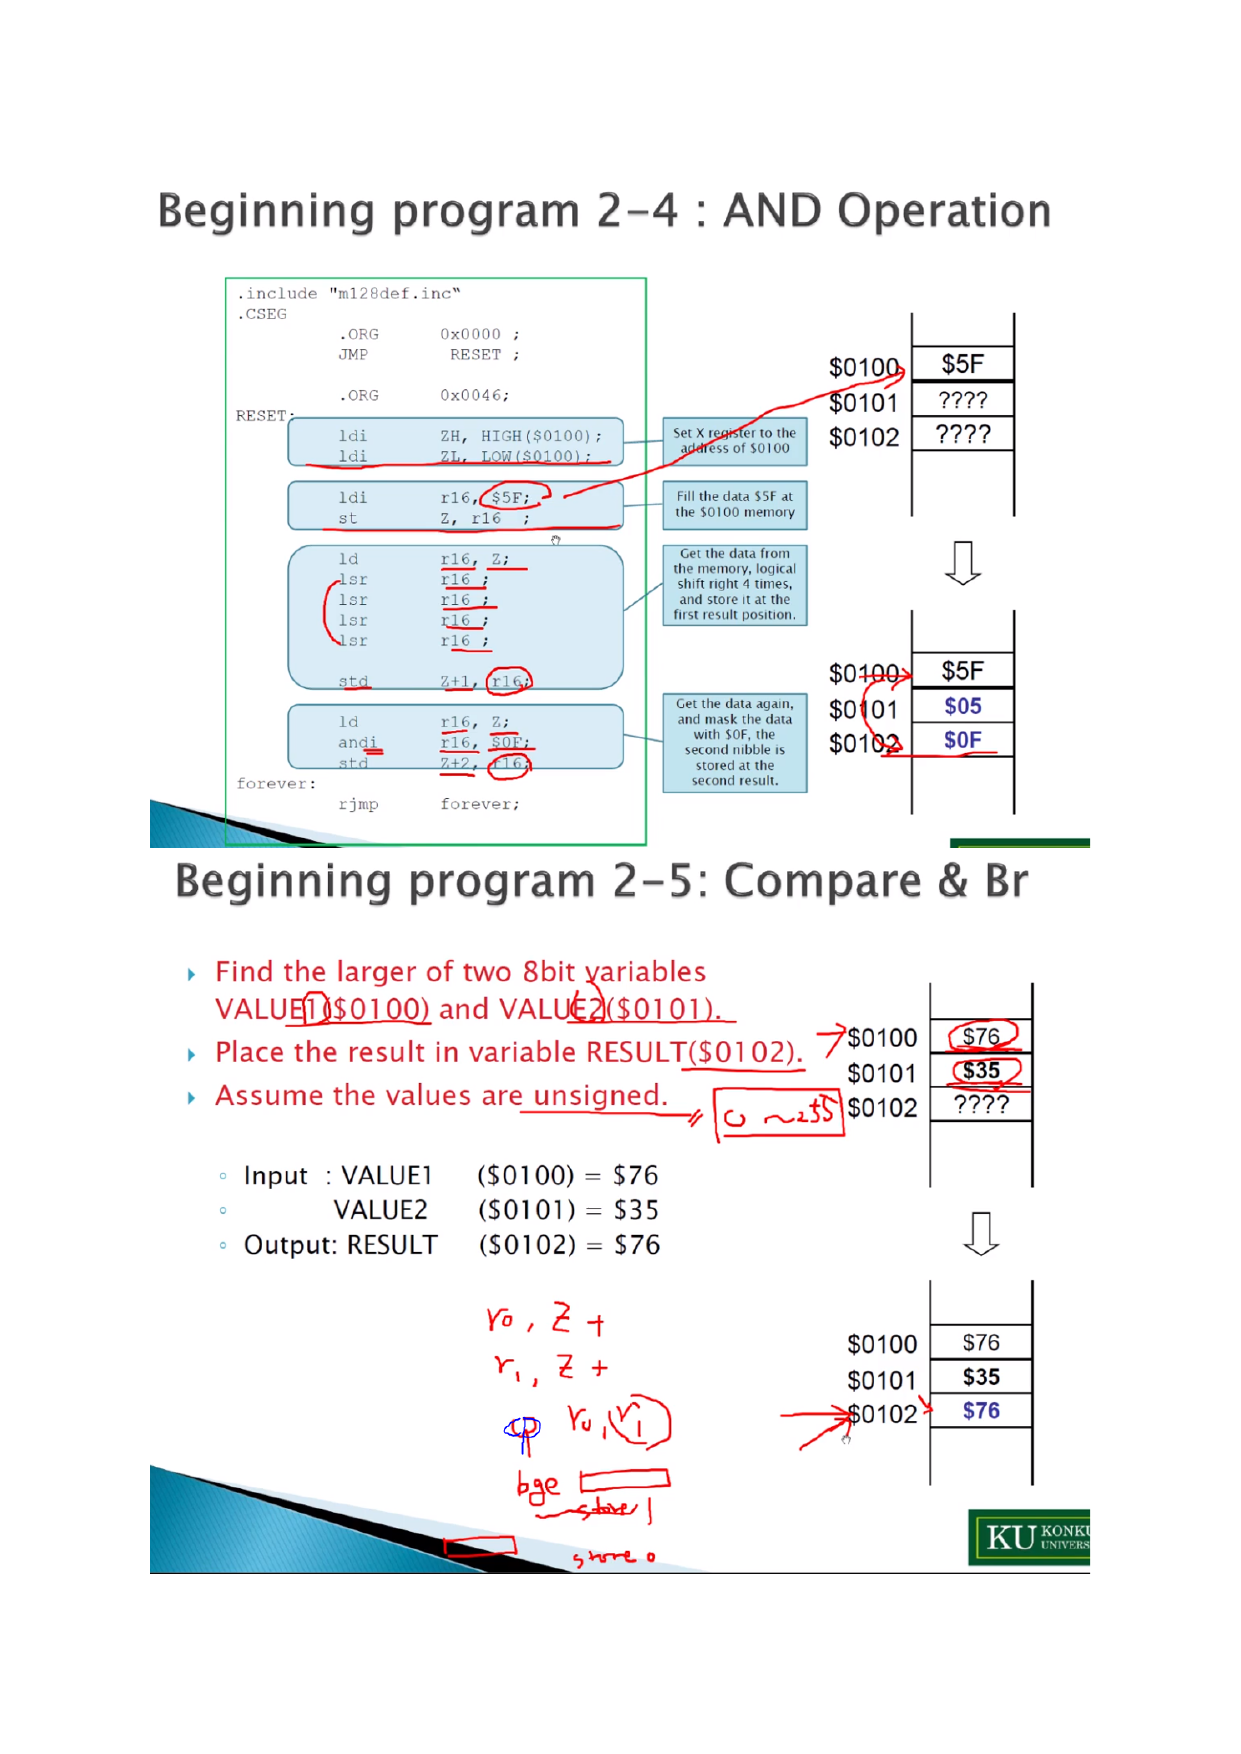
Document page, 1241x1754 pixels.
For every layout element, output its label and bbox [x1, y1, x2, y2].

picture [150, 177, 1091, 848]
picture [150, 849, 1091, 1574]
